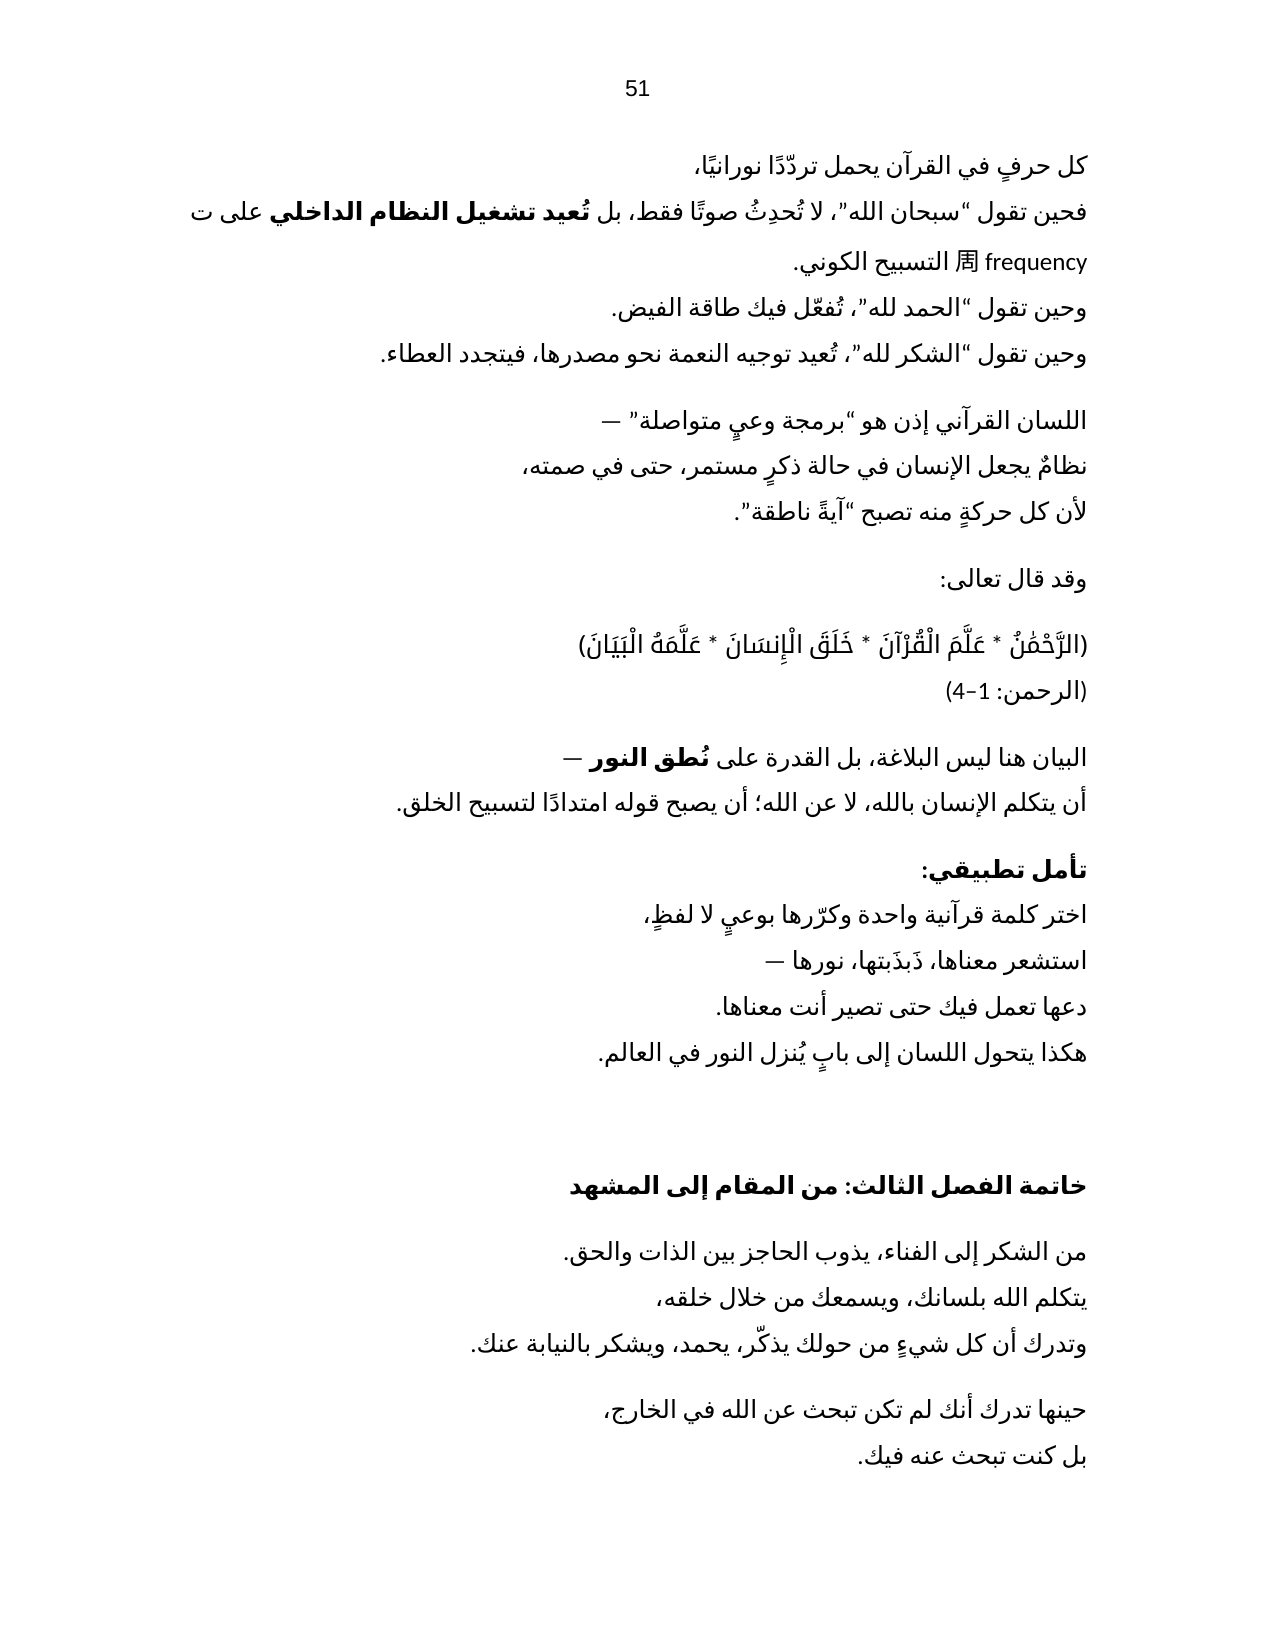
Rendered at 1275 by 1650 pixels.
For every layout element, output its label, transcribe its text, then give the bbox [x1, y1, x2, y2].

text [187, 1394, 1087, 1471]
text ﴿الرَّحْمَٰنُ * عَلَّمَ الْقُرْآنَ * خَلَقَ الْإِنسَانَ * عَلَّمَهُ الْبَيَانَ﴾ (الرحمن: 1–4) [187, 629, 1087, 706]
text كل حرفٍ في القرآن يحمل تردّدًا نورانيًا، فحين تقول “سبحان الله”، لا تُحدِثُ صوتًا فقط، بل تُعيد تشغيل النظام الداخلي على ت周frequency التسبيح الكوني. وحين تقول “الحمد لله”، تُفعّل فيك طاقة الفيض. وحين تقول “الشكر لله”، تُعيد توجيه النعمة نحو مصدرها، فيتجدد العطاء. [187, 150, 1087, 369]
text تأمل تطبيقي: اختر كلمة قرآنية واحدة وكرّرها بوعيٍ لا لفظٍ، استشعر معناها، ذَبذَبتها، نورها — دعها تعمل فيك حتى تصير أنت معناها. هكذا يتحول اللسان إلى بابٍ يُنزل النور في العالم. [187, 854, 1087, 1067]
text من الشكر إلى الفناء، يذوب الحاجز بين الذات والحق. يتكلم الله بلسانك، ويسمعك من خلال خلقه، وتدرك أن كل شيءٍ من حولك يذكّر، يحمد، ويشكر بالنيابة عنك. [187, 1237, 1087, 1358]
text البيان هنا ليس البلاغة، بل القدرة على نُطق النور — أن يتكلم الإنسان بالله، لا عن الله؛ أن يصبح قوله امتدادًا لتسبيح الخلق. [187, 742, 1087, 818]
text وقد قال تعالى: [187, 563, 1087, 593]
text اللسان القرآني إذن هو “برمجة وعيٍ متواصلة” — نظامٌ يجعل الإنسان في حالة ذكرٍ مستمر، حتى في صمته، لأن كل حركةٍ منه تصبح “آيةً ناطقة”. [187, 405, 1087, 527]
text خاتمة الفصل الثالث: من المقام إلى المشهد [187, 1170, 1087, 1201]
